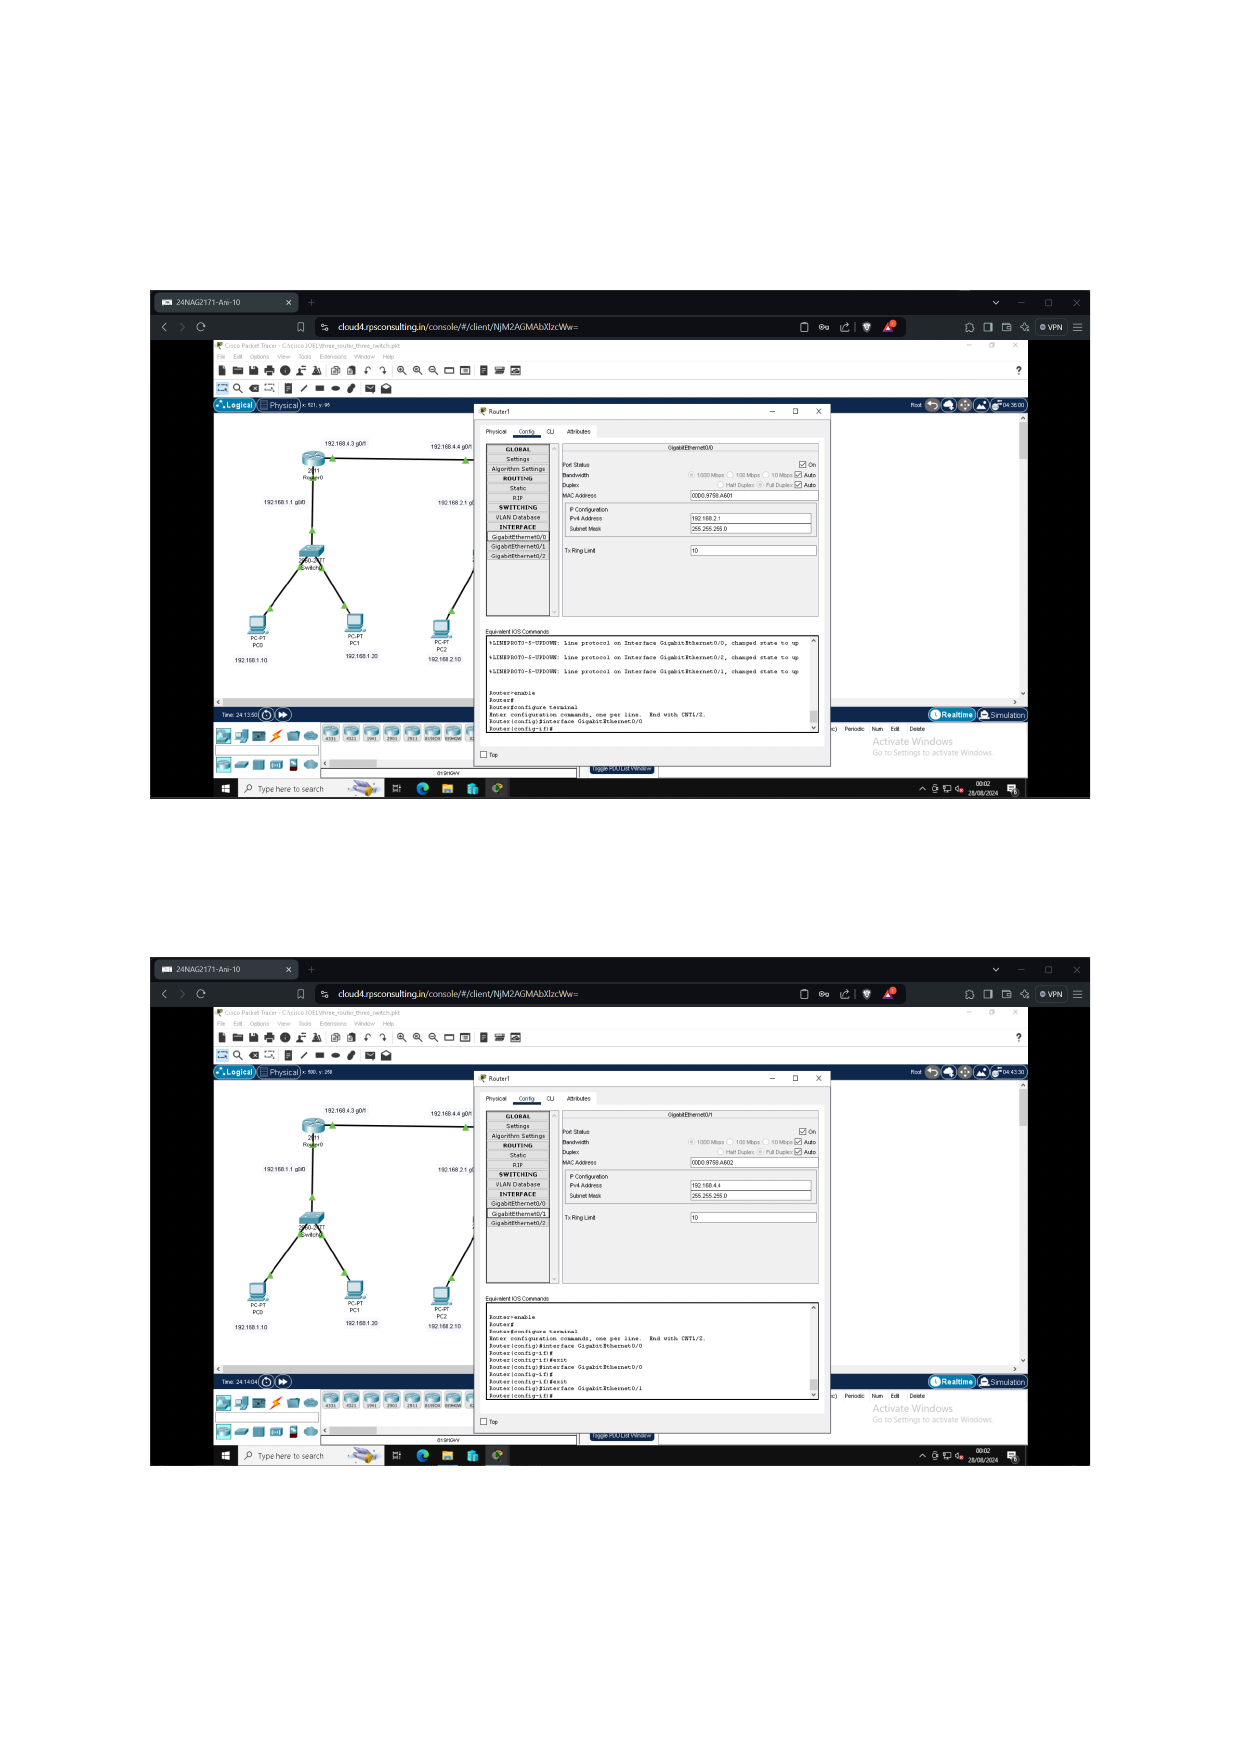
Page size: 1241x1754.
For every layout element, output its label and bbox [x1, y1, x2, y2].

picture [150, 290, 1091, 799]
picture [150, 957, 1091, 1466]
